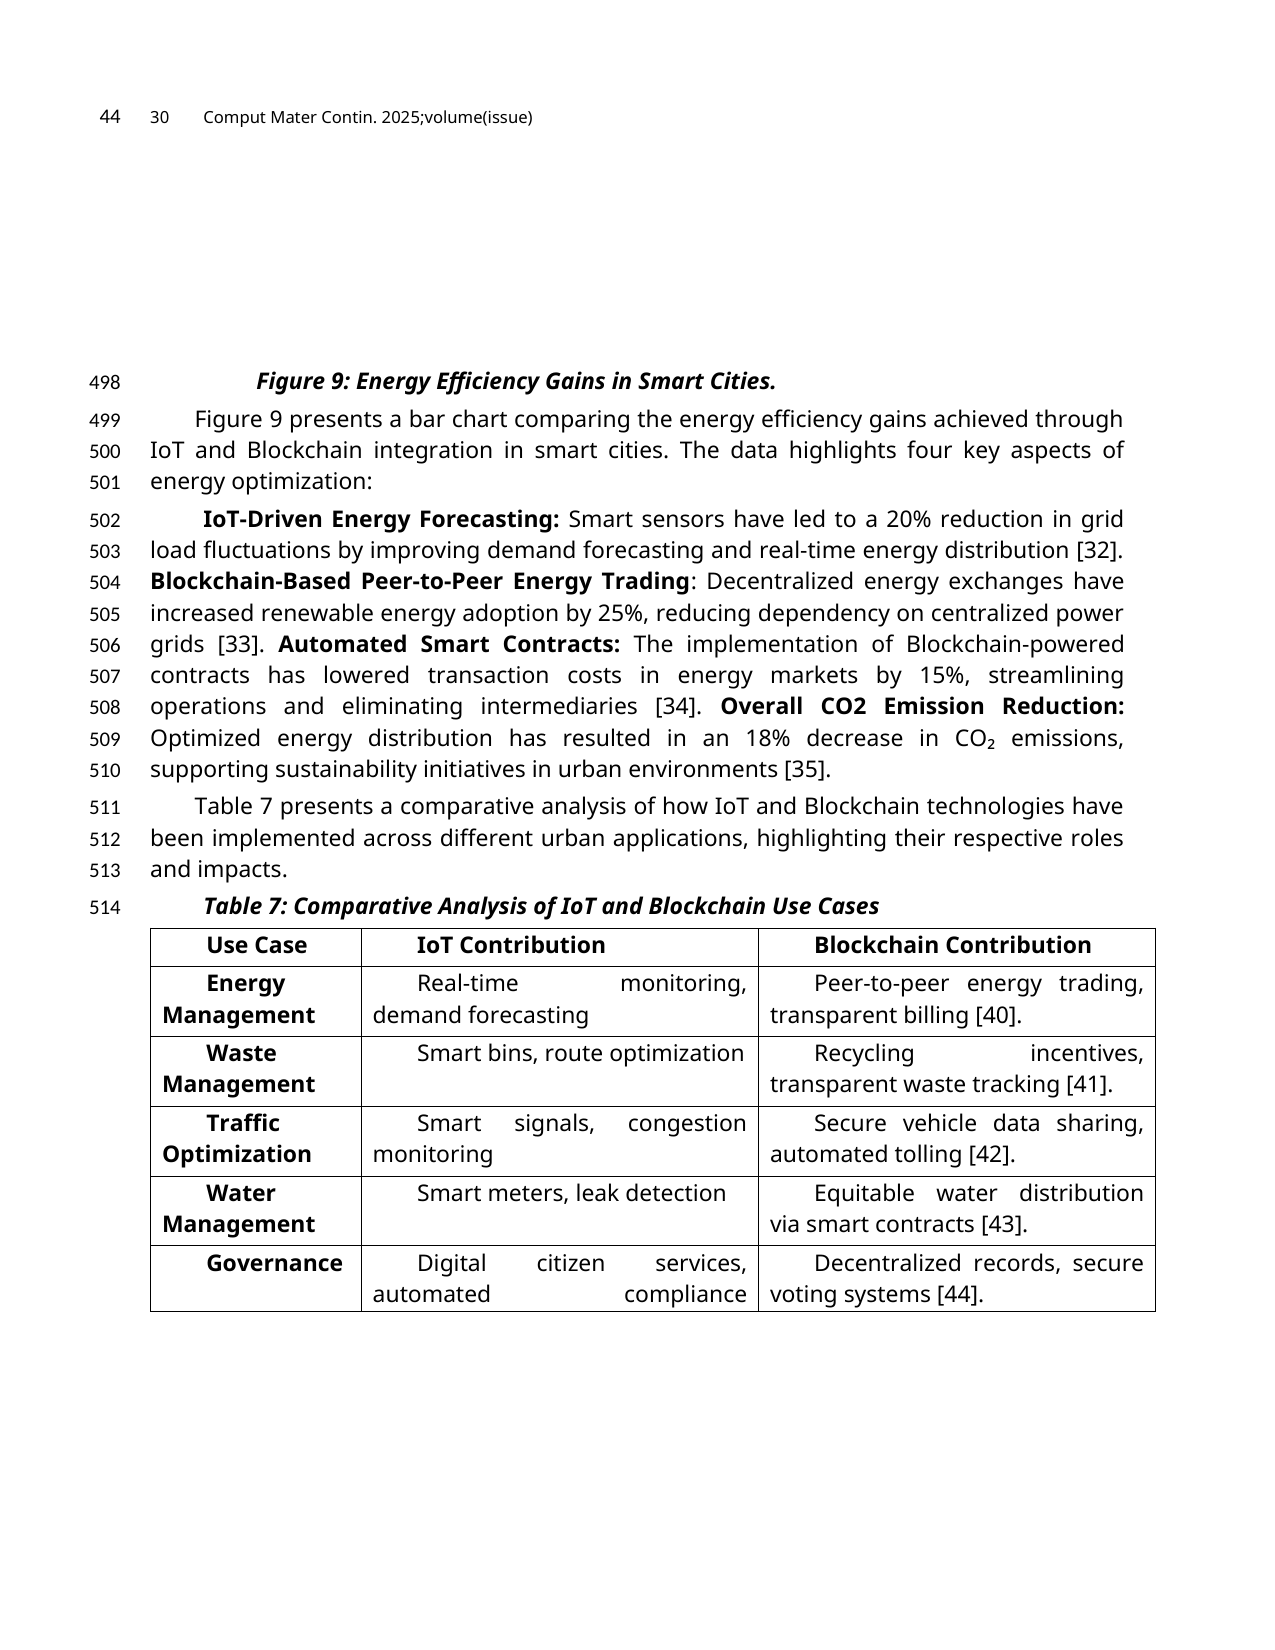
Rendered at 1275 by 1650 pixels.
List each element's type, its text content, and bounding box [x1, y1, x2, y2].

table_cell Real-time monitoring, demand forecasting [362, 967, 758, 1036]
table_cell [759, 1246, 1155, 1311]
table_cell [362, 1246, 758, 1311]
table_cell Equitable water distribution via smart contracts [43]. [759, 1177, 1155, 1245]
text Figure 9 presents a bar chart comparing the energy efficiency gains achieved through IoT and Blockchain integration in smart cities. The data highlights four key aspects of energy optimization: [150, 403, 1125, 496]
text Figure 9: Energy Efficiency Gains in Smart Cities. [203, 365, 1125, 396]
table_cell Traffic Optimization [151, 1107, 361, 1176]
table_cell Smart signals, congestion monitoring [362, 1107, 758, 1176]
table_cell Secure vehicle data sharing, automated tolling [42]. [759, 1107, 1155, 1176]
table_header Blockchain Contribution [759, 929, 1155, 966]
table_cell Waste Management [151, 1037, 361, 1106]
text Table 7: Comparative Analysis of IoT and Blockchain Use Cases [150, 890, 1125, 921]
table_cell Peer-to-peer energy trading, transparent billing [40]. [759, 967, 1155, 1036]
table_cell Recycling incentives, transparent waste tracking [41]. [759, 1037, 1155, 1106]
table_header IoT Contribution [362, 929, 758, 966]
table_cell Water Management [151, 1177, 361, 1245]
table_cell Governance [151, 1246, 361, 1311]
table_header Use Case [151, 929, 361, 966]
table_cell Smart meters, leak detection [362, 1177, 758, 1245]
table_cell Smart bins, route optimization [362, 1037, 758, 1106]
text IoT-Driven Energy Forecasting: Smart sensors have led to a 20% reduction in grid load fluctuations by improving demand forecasting and real-time energy distribution [32]. Blockchain-Based Peer-to-Peer Energy Trading: Decentralized energy exchanges have increased renewable energy adoption by 25%, reducing dependency on centralized power grids [33]. Automated Smart Contracts: The implementation of Blockchain-powered contracts has lowered transaction costs in energy markets by 15%, streamlining operations and eliminating intermediaries [34]. Overall CO2 Emission Reduction: Optimized energy distribution has resulted in an 18% decrease in CO₂ emissions, supporting sustainability initiatives in urban environments [35]. [150, 503, 1125, 784]
table_cell Energy Management [151, 967, 361, 1036]
text Table 7 presents a comparative analysis of how IoT and Blockchain technologies have been implemented across different urban applications, highlighting their respective roles and impacts. [150, 790, 1125, 884]
